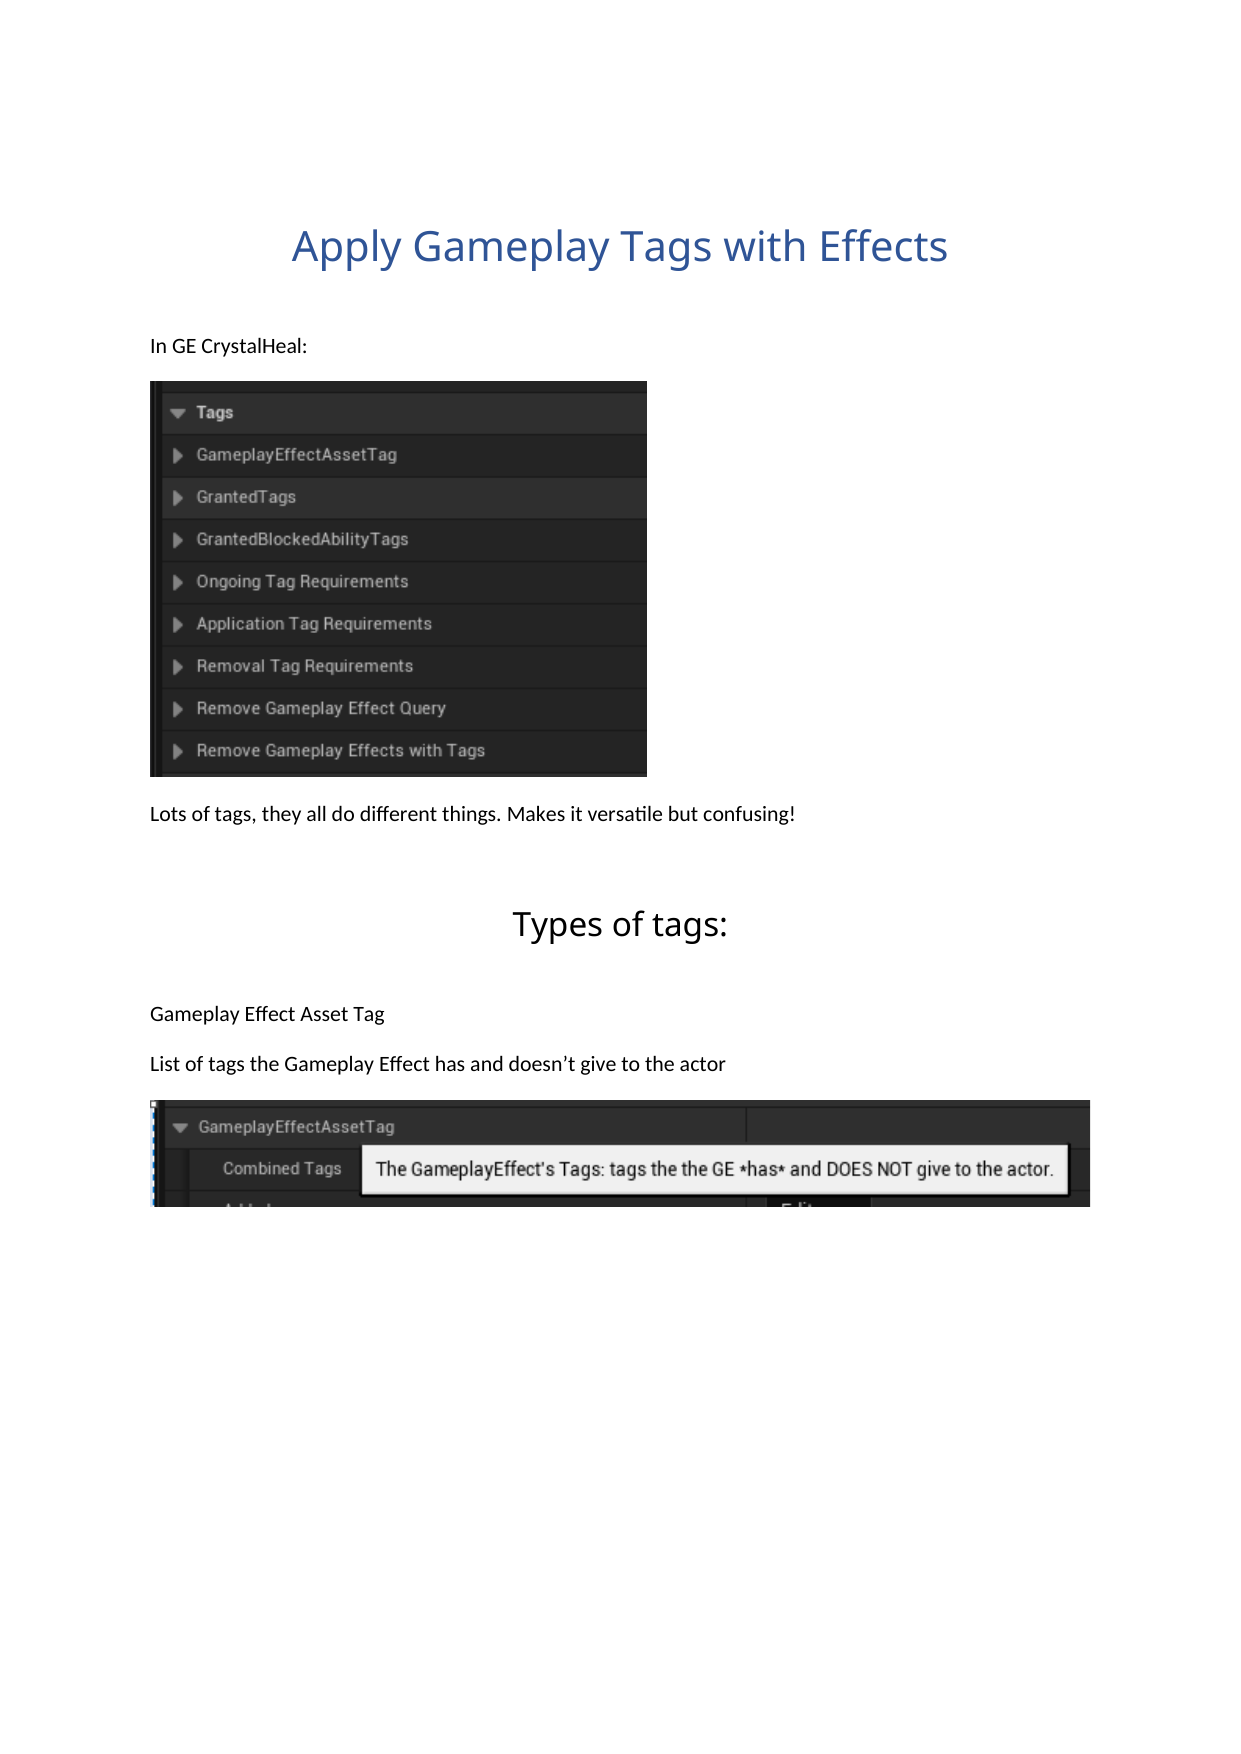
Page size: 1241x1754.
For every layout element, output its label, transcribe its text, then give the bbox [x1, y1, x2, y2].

text Gameplay Effect Asset Tag [150, 1000, 1090, 1027]
subtitle Apply Gameplay Tags with Effects [150, 217, 1090, 273]
text List of tags the Gameplay Effect has and doesn’t give to the actor [150, 1050, 1090, 1077]
text Lots of tags, they all do different things. Makes it versatile but confusing! [150, 800, 1090, 827]
picture [150, 1100, 1091, 1207]
text In GE CrystalHeal: [150, 332, 1090, 358]
subtitle Types of tags: [150, 900, 1090, 946]
picture [150, 381, 647, 777]
